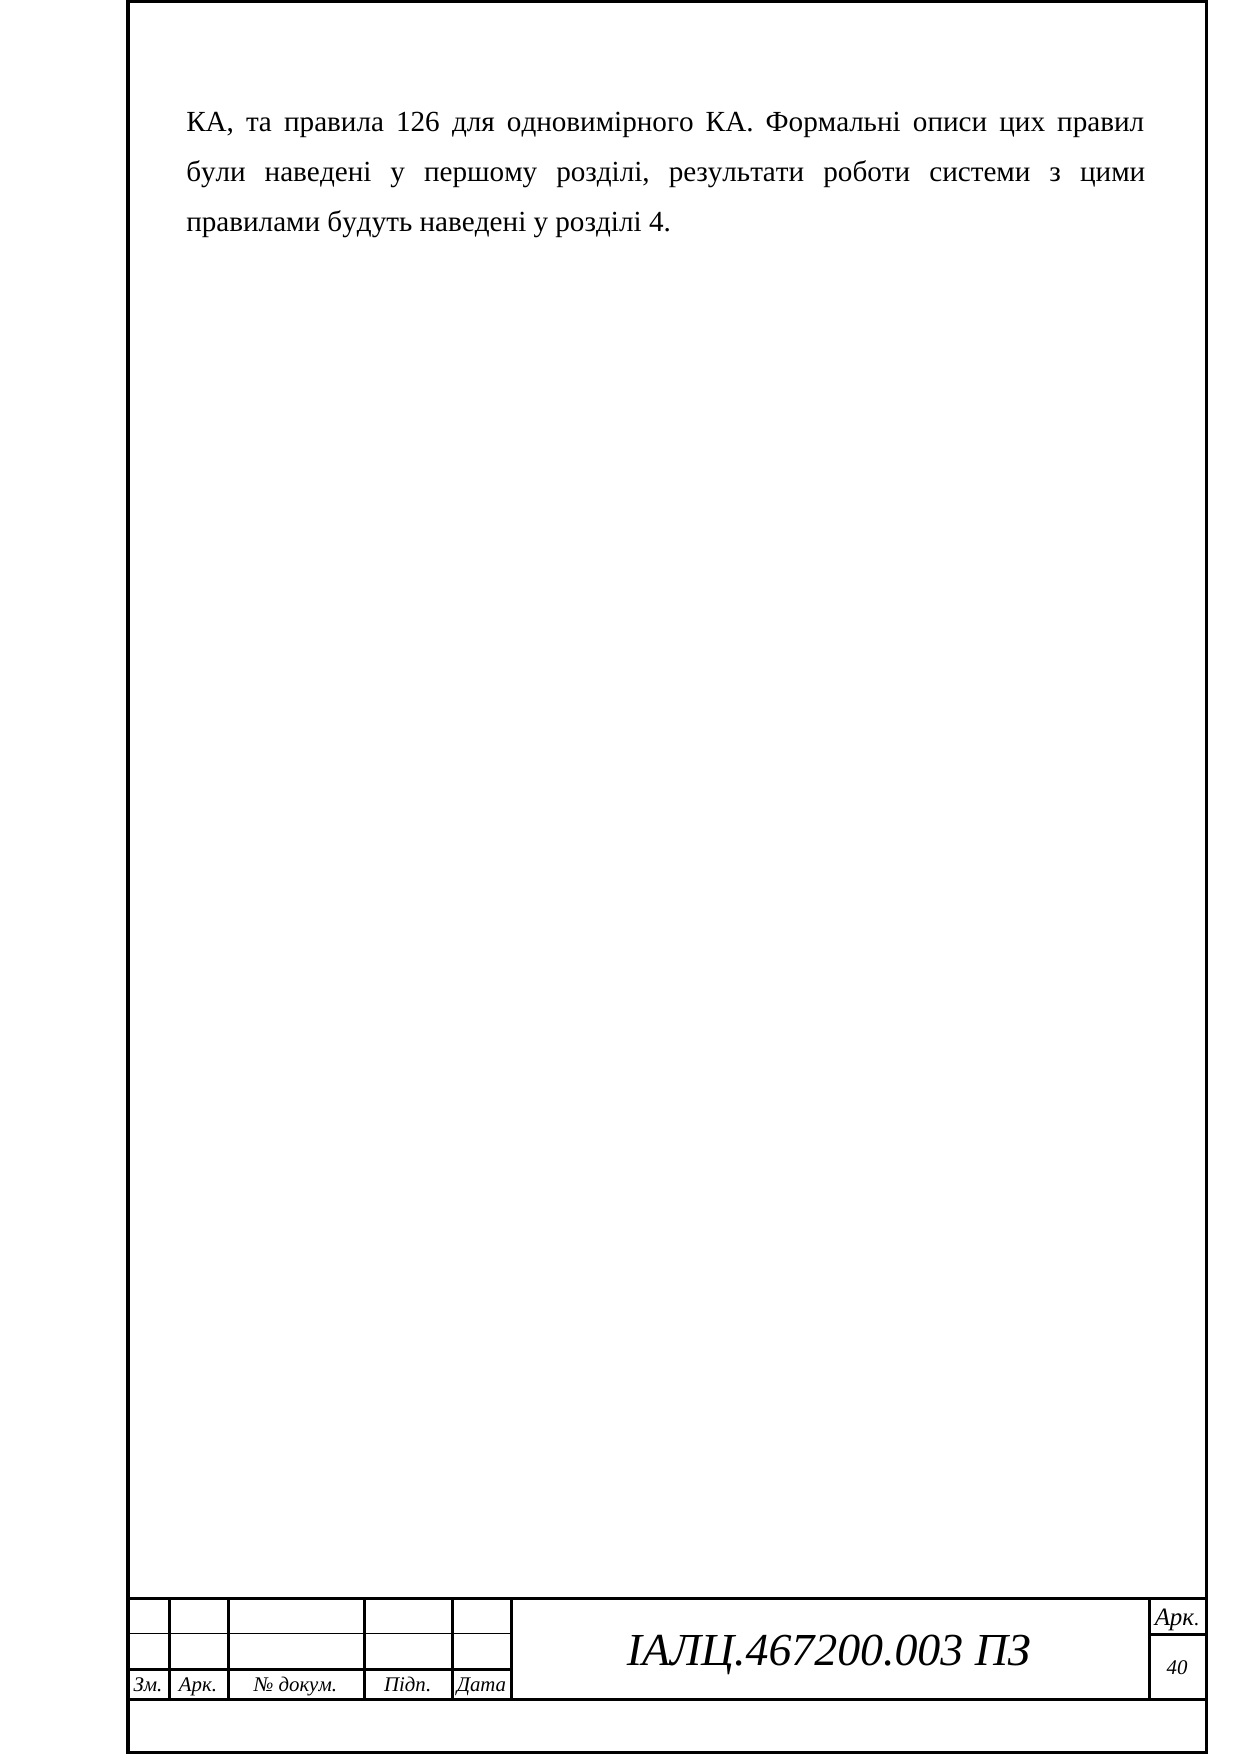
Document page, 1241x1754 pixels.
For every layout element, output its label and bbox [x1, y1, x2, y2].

text [186, 104, 1146, 238]
